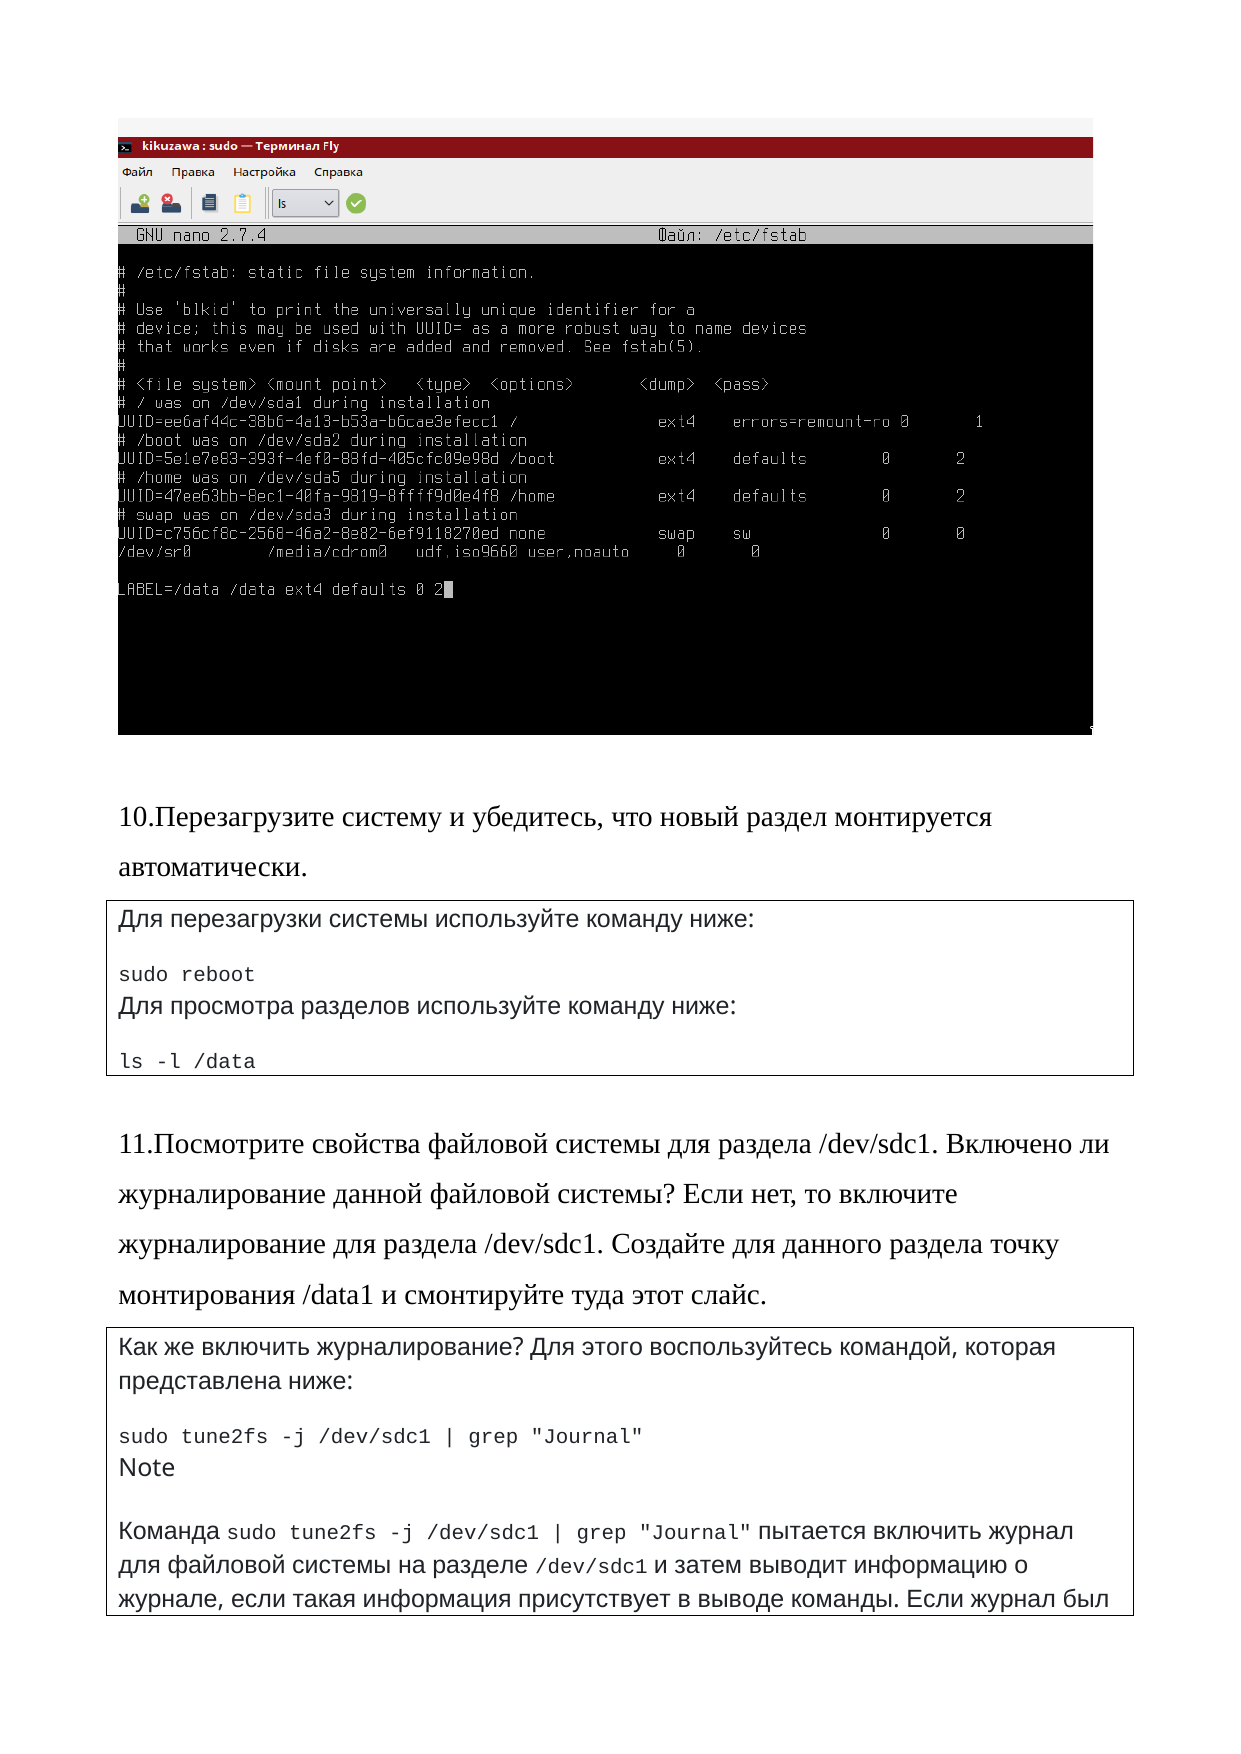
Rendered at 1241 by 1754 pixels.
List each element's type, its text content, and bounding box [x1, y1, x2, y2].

table_header Для перезагрузки системы используйте команду ниже: sudo reboot Для просмотра разделов используйте команду ниже: ls -l /data [107, 901, 1133, 1075]
picture [118, 118, 1094, 735]
text 11.Посмотрите свойства файловой системы для раздела /dev/sdc1. Включено ли журналирование данной файловой системы? Если нет, то включите журналирование для раздела /dev/sdc1. Создайте для данного раздела точку монтирования /data1 и смонтируйте туда этот слайс. [118, 1126, 1122, 1311]
text 10.Перезагрузите систему и убедитесь, что новый раздел монтируется автоматически. [118, 799, 1122, 883]
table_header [107, 1328, 1133, 1615]
